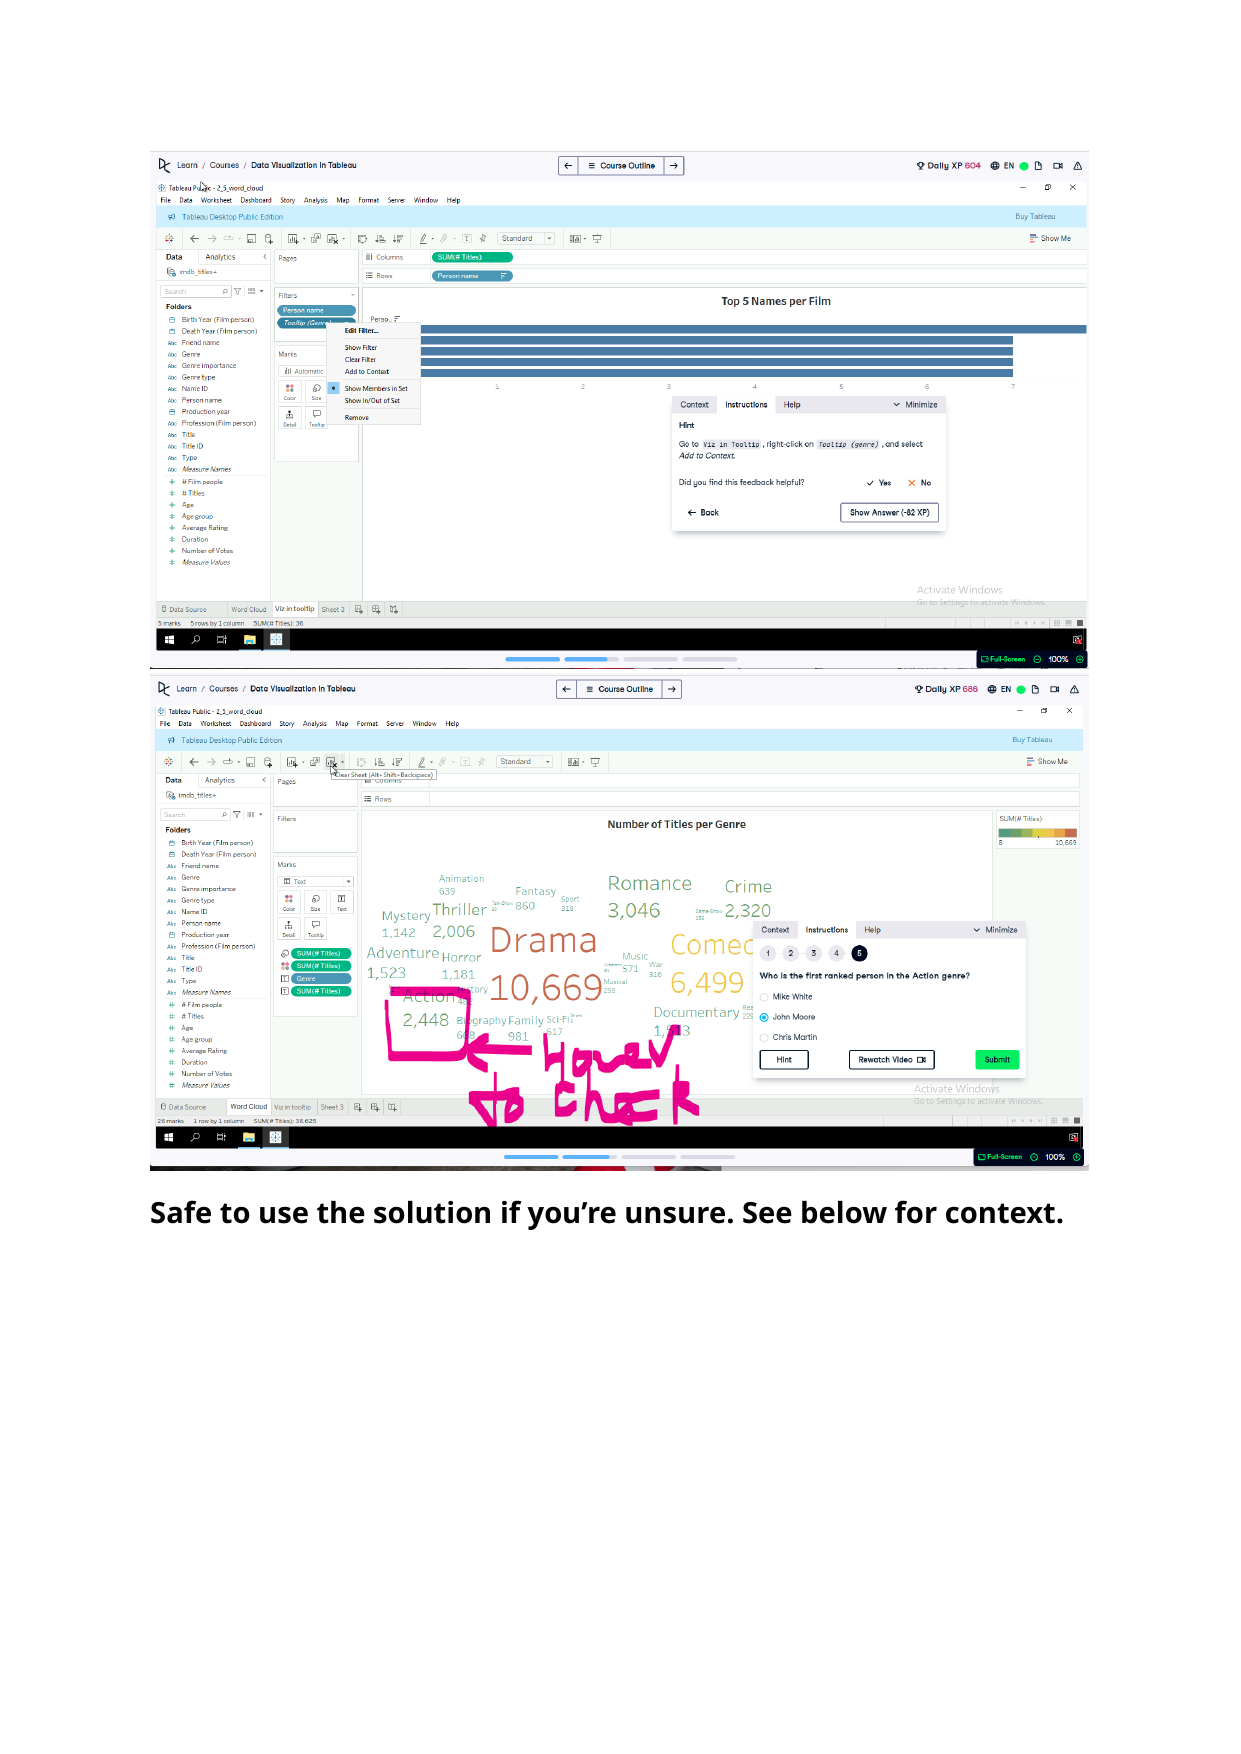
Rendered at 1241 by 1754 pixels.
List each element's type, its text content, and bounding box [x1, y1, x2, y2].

picture [150, 150, 1089, 669]
text Safe to use the solution if you’re unsure. See below for context. [150, 1192, 1090, 1232]
picture [150, 673, 1089, 1171]
